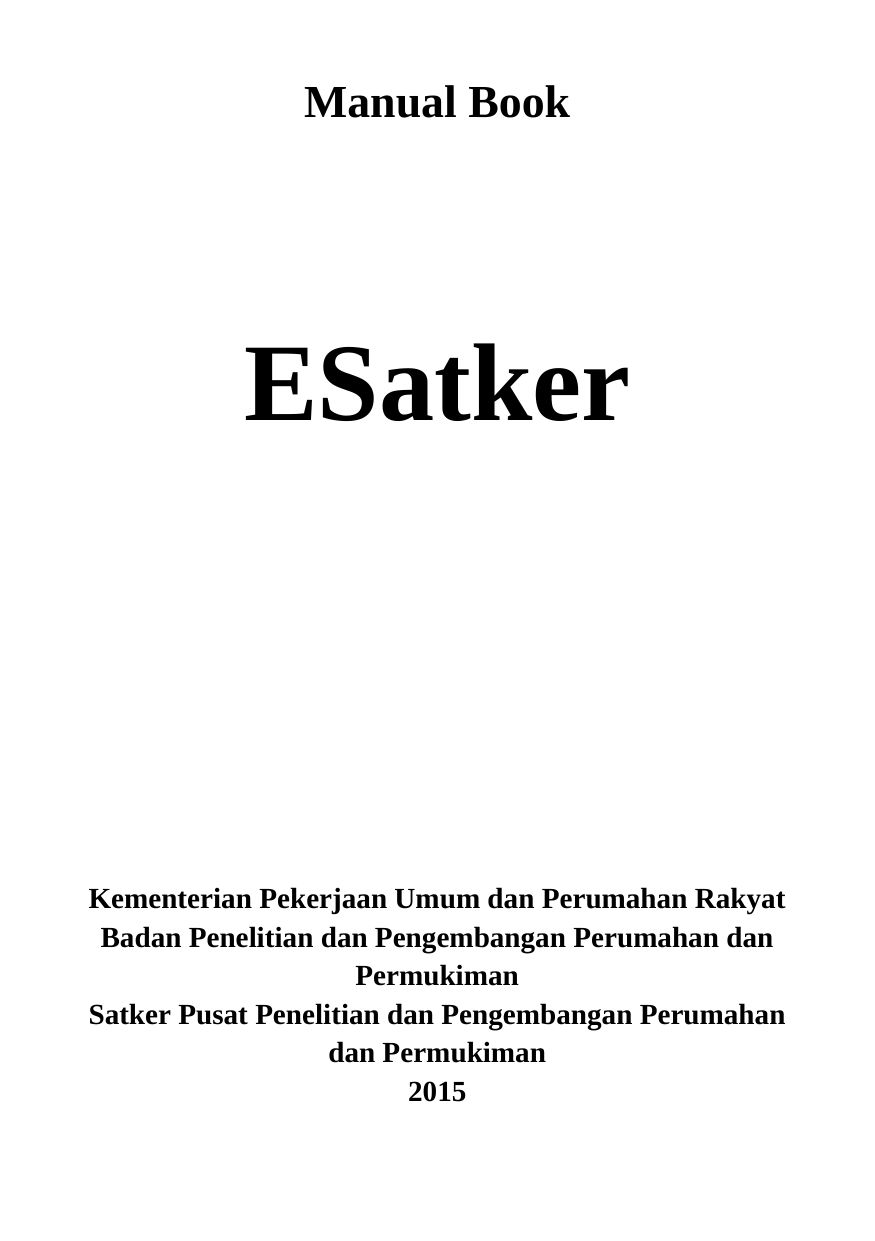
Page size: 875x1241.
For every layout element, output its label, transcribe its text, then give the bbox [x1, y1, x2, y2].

text Manual Book [75, 75, 799, 128]
text ESatker [75, 317, 799, 444]
text 2015 [75, 1074, 799, 1107]
text Kementerian Pekerjaan Umum dan Perumahan Rakyat [75, 881, 799, 915]
text Satker Pusat Penelitian dan Pengembangan Perumahan dan Permukiman [75, 997, 799, 1069]
text Badan Penelitian dan Pengembangan Perumahan dan Permukiman [75, 920, 799, 992]
